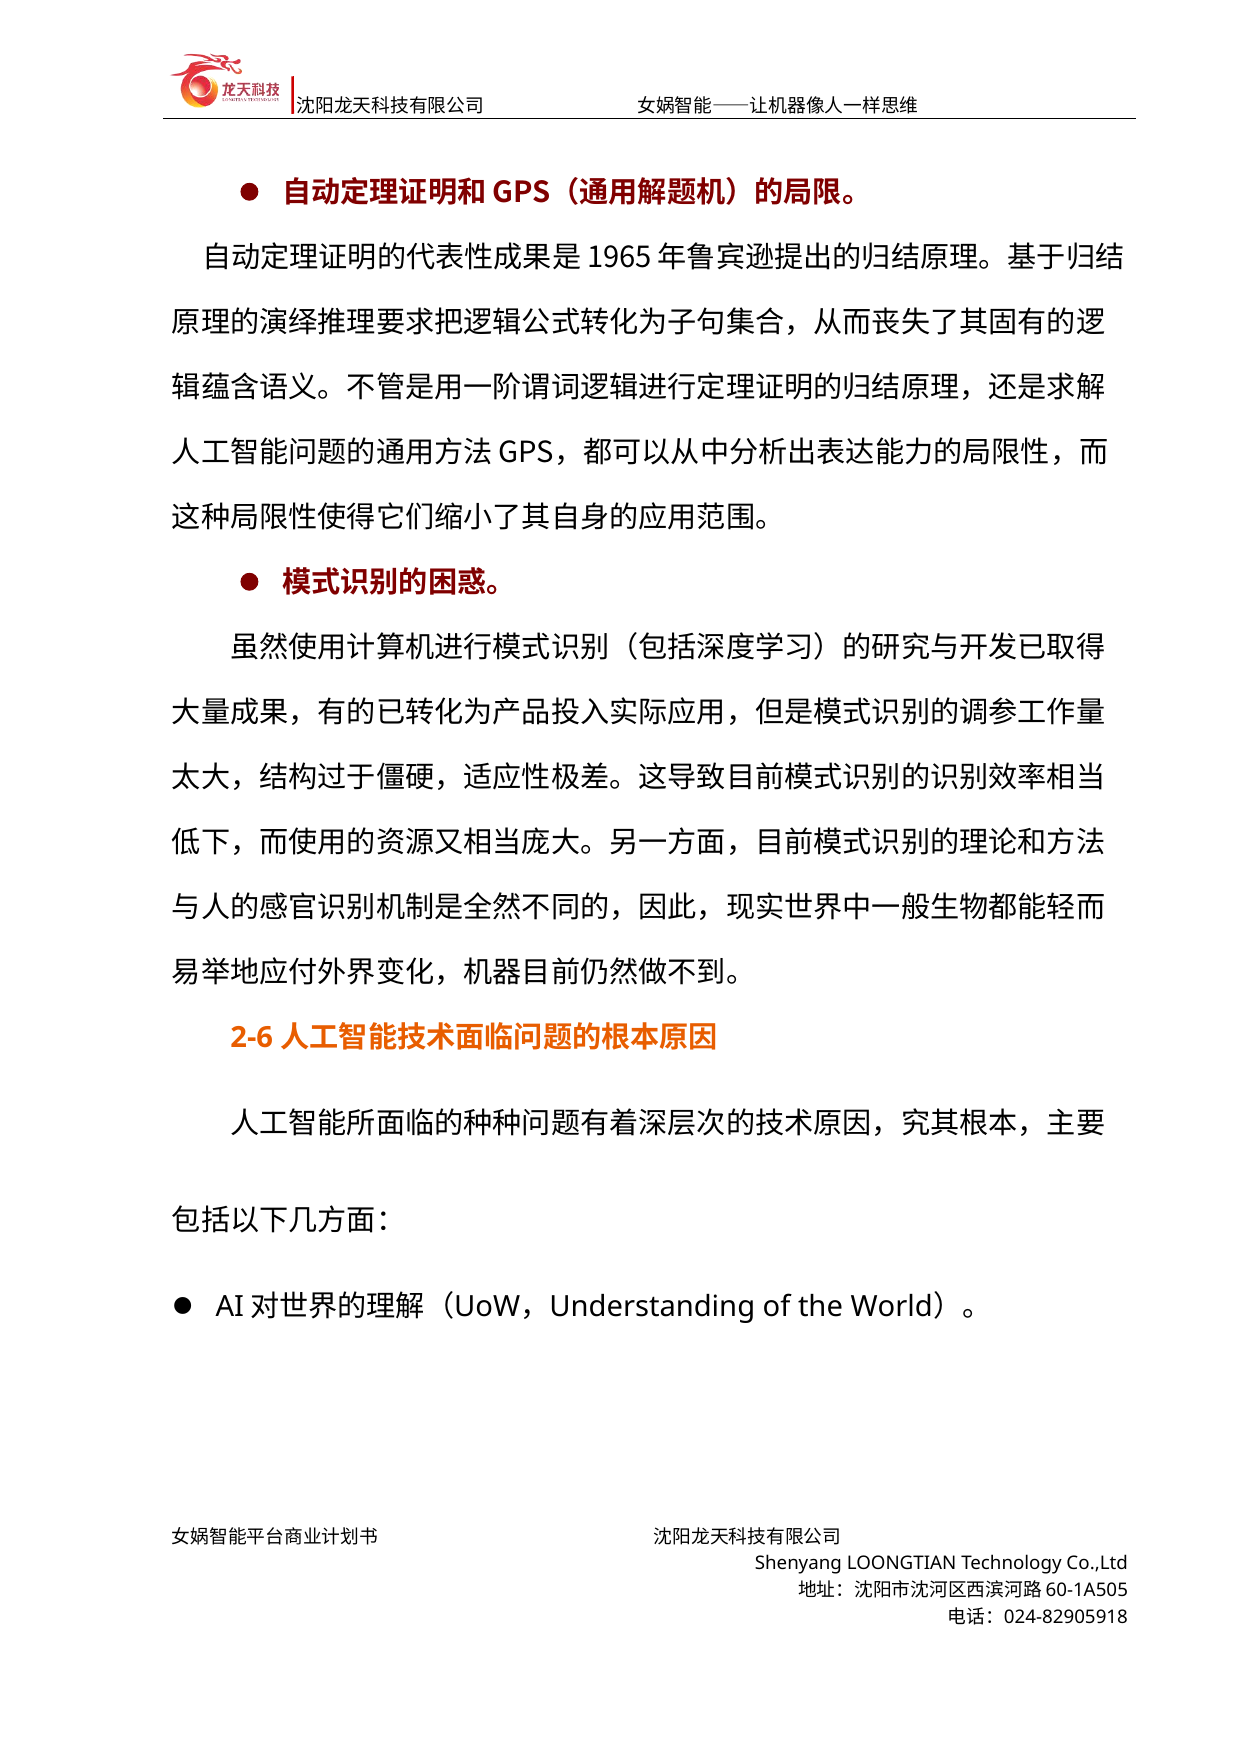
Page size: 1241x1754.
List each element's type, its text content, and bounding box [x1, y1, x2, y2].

text 人工智能所面临的种种问题有着深层次的技术原因，究其根本，主要包括以下几方面： [172, 1088, 1128, 1251]
text 虽然使用计算机进行模式识别（包括深度学习）的研究与开发已取得大量成果，有的已转化为产品投入实际应用，但是模式识别的调参工作量太大，结构过于僵硬，适应性极差。这导致目前模式识别的识别效率相当低下，而使用的资源又相当庞大。另一方面，目前模式识别的理论和方法与人的感官识别机制是全然不同的，因此，现实世界中一般生物都能轻而易举地应付外界变化，机器目前仍然做不到。 [172, 612, 1128, 1002]
list 模式识别的困惑。 [172, 547, 1128, 612]
text 2-6 人工智能技术面临问题的根本原因 [172, 1002, 1128, 1067]
text 自动定理证明的代表性成果是1965年鲁宾逊提出的归结原理。基于归结原理的演绎推理要求把逻辑公式转化为子句集合，从而丧失了其固有的逻辑蕴含语义。不管是用一阶谓词逻辑进行定理证明的归结原理，还是求解人工智能问题的通用方法GPS，都可以从中分析出表达能力的局限性，而这种局限性使得它们缩小了其自身的应用范围。 [172, 222, 1128, 547]
list 自动定理证明和GPS（通用解题机）的局限。 [172, 157, 1128, 222]
list AI对世界的理解（UoW，Understanding of the World）。 [172, 1272, 1128, 1337]
